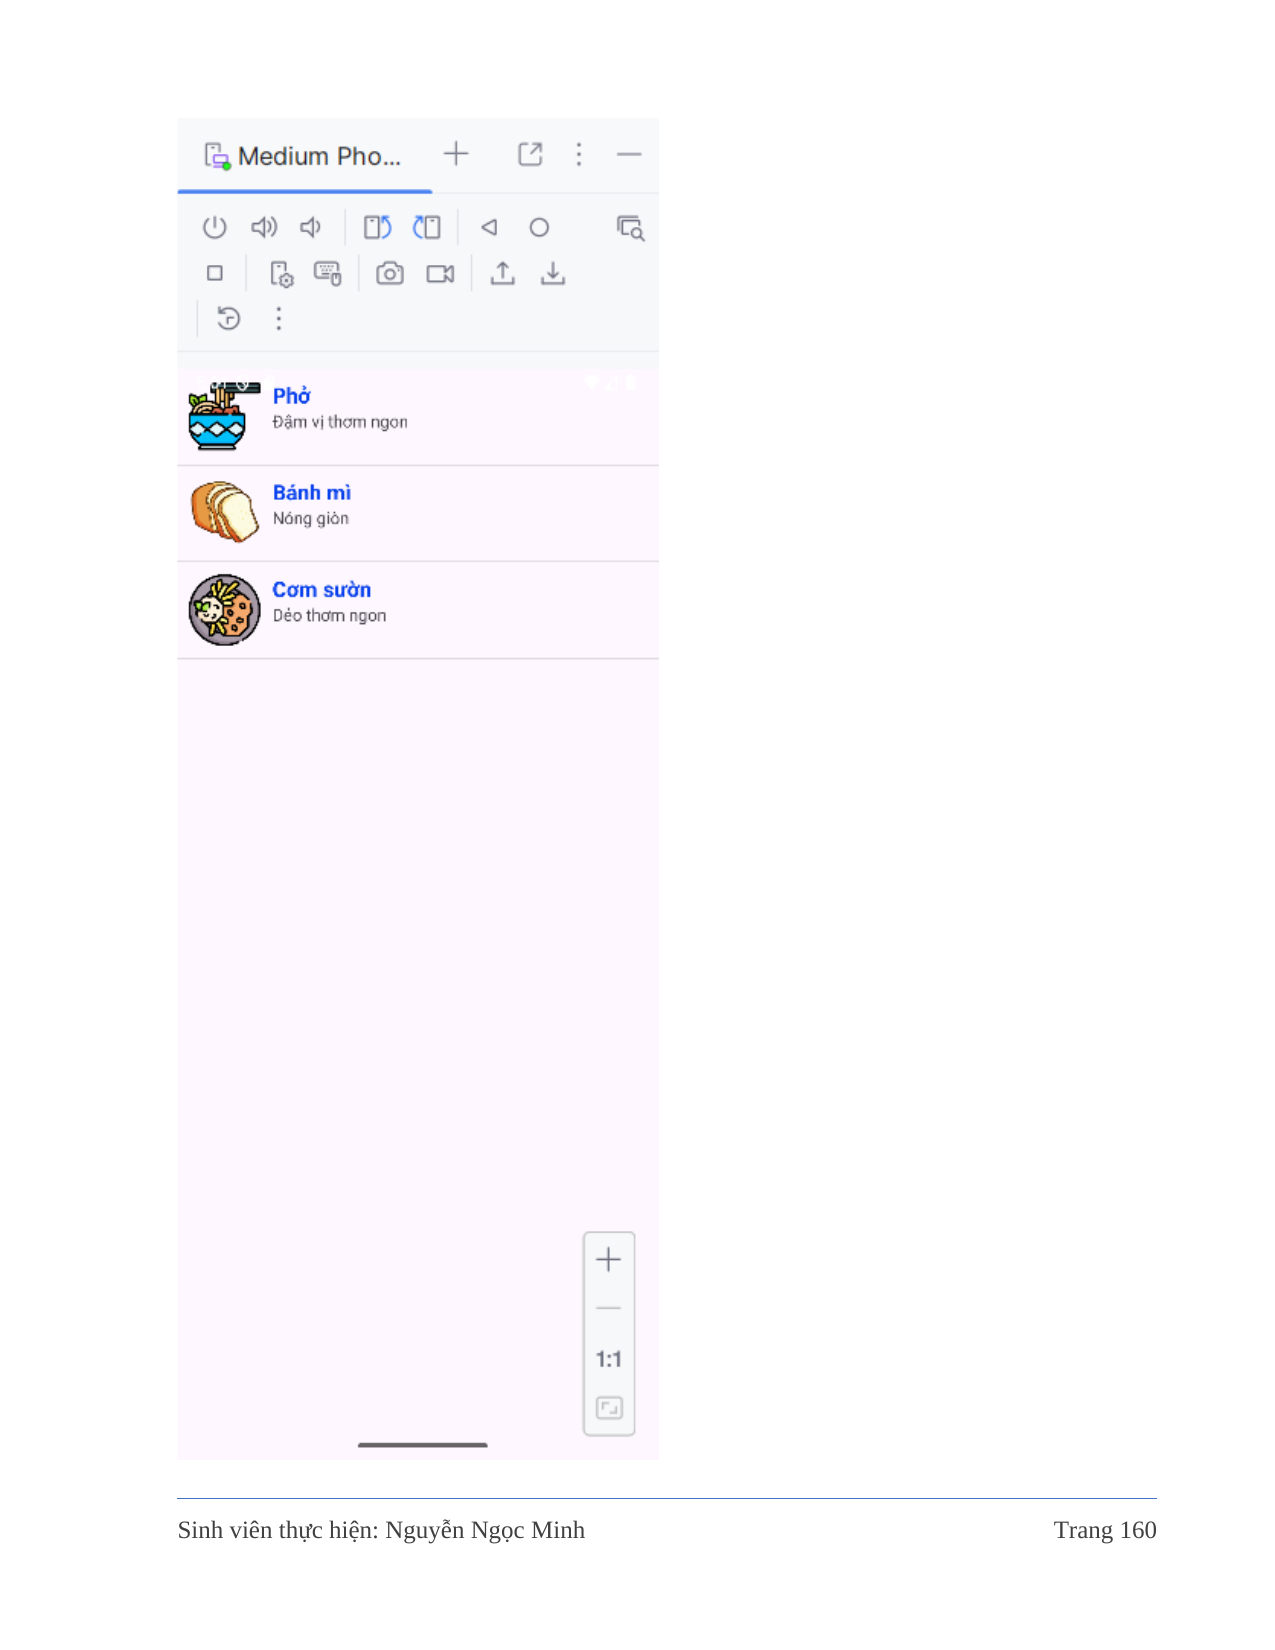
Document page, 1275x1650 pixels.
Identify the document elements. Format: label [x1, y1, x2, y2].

picture [177, 118, 659, 1460]
